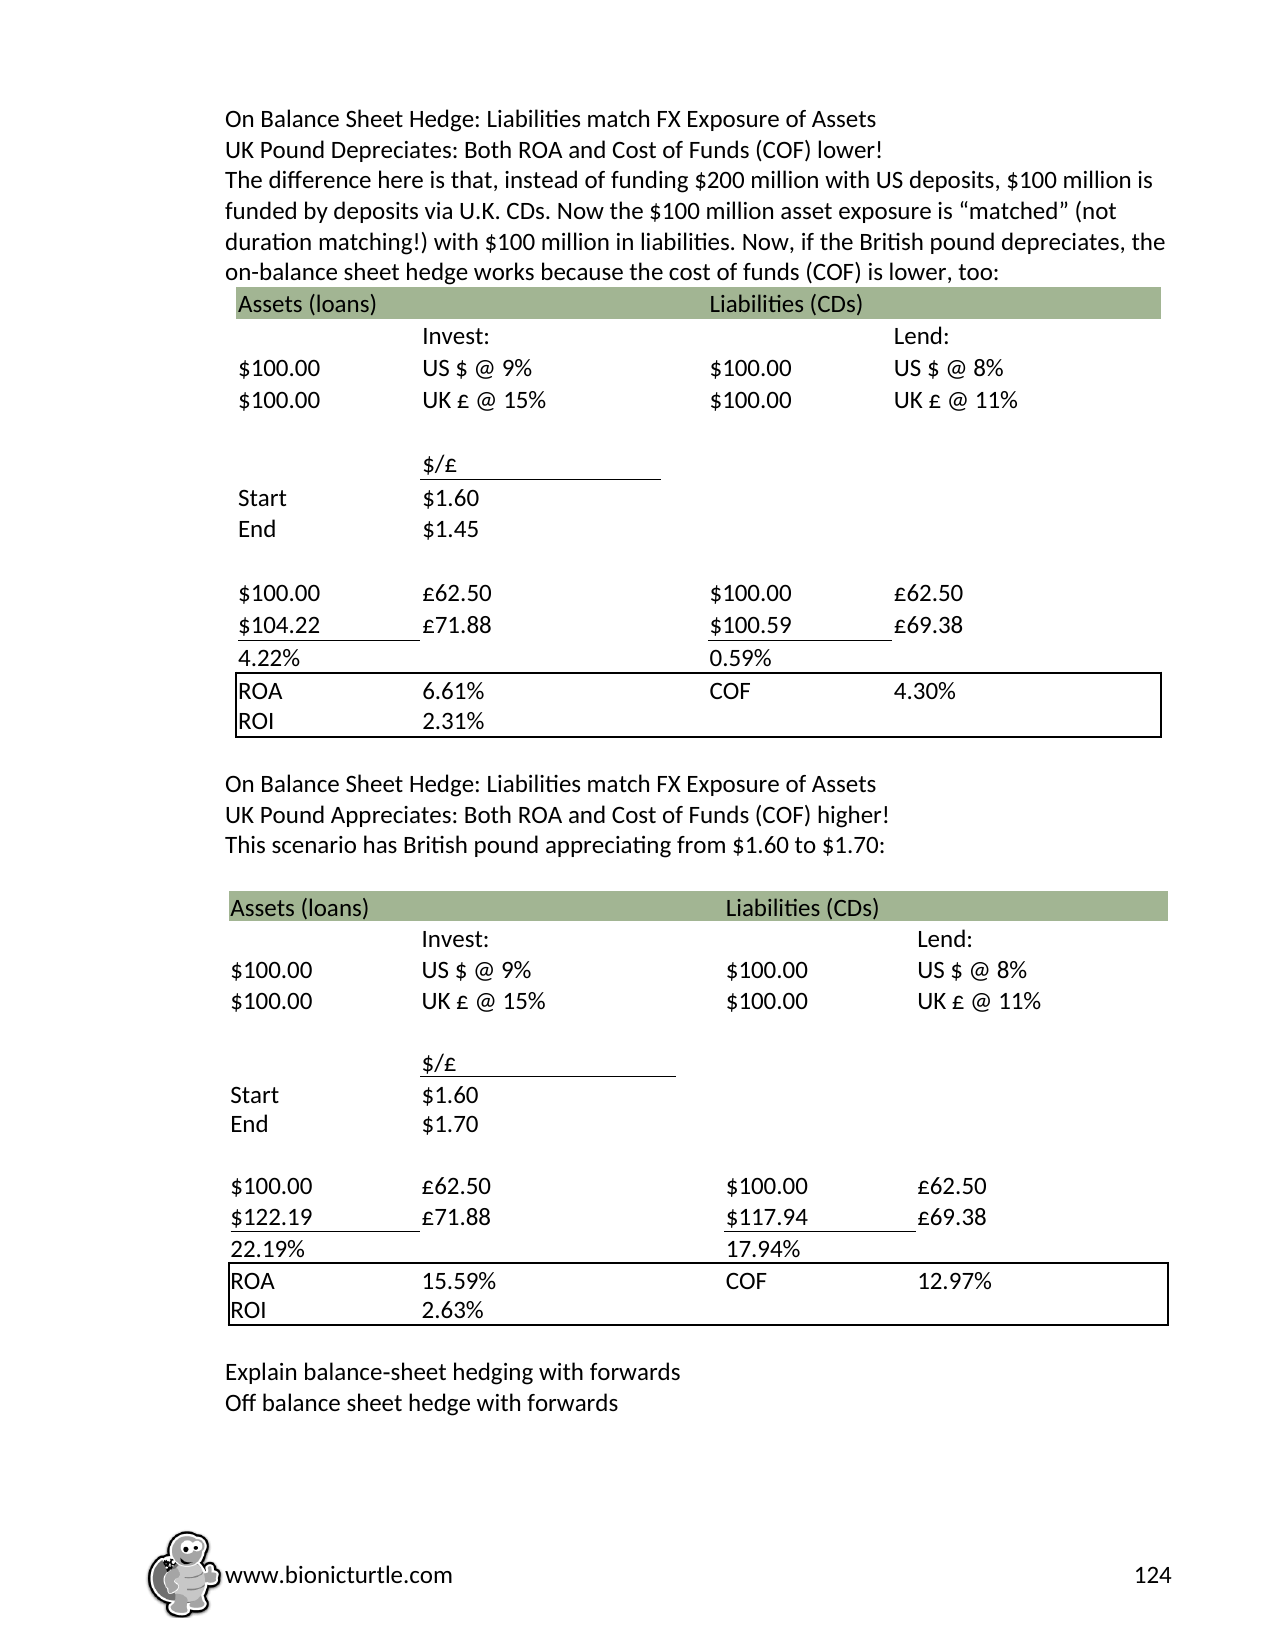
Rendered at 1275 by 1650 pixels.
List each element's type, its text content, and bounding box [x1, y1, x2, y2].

text Off balance sheet hedge with forwards [225, 1387, 1172, 1417]
text Explain balance‐sheet hedging with forwards [225, 1356, 1172, 1387]
text This scenario has British pound appreciating from $1.60 to $1.70: [225, 829, 1172, 860]
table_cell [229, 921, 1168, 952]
text The difference here is that, instead of funding $200 million with US deposits, $100 million is funded by deposits via U.K. CDs. Now the $100 million asset exposure is “matched” (not duration matching!) with $100 million in liabilities. Now, if the British pound depreciates, the on-balance sheet hedge works because the cost of funds (COF) is lower, too: [225, 164, 1172, 287]
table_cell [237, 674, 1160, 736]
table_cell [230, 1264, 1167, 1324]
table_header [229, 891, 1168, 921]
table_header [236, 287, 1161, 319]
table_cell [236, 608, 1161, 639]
text On Balance Sheet Hedge: Liabilities match FX Exposure of Assets UK Pound Depreciates: Both ROA and Cost of Funds (COF) lower! [225, 103, 1172, 164]
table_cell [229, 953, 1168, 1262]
text On Balance Sheet Hedge: Liabilities match FX Exposure of Assets UK Pound Appreciates: Both ROA and Cost of Funds (COF) higher! [225, 768, 1172, 829]
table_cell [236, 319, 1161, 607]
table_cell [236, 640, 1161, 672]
